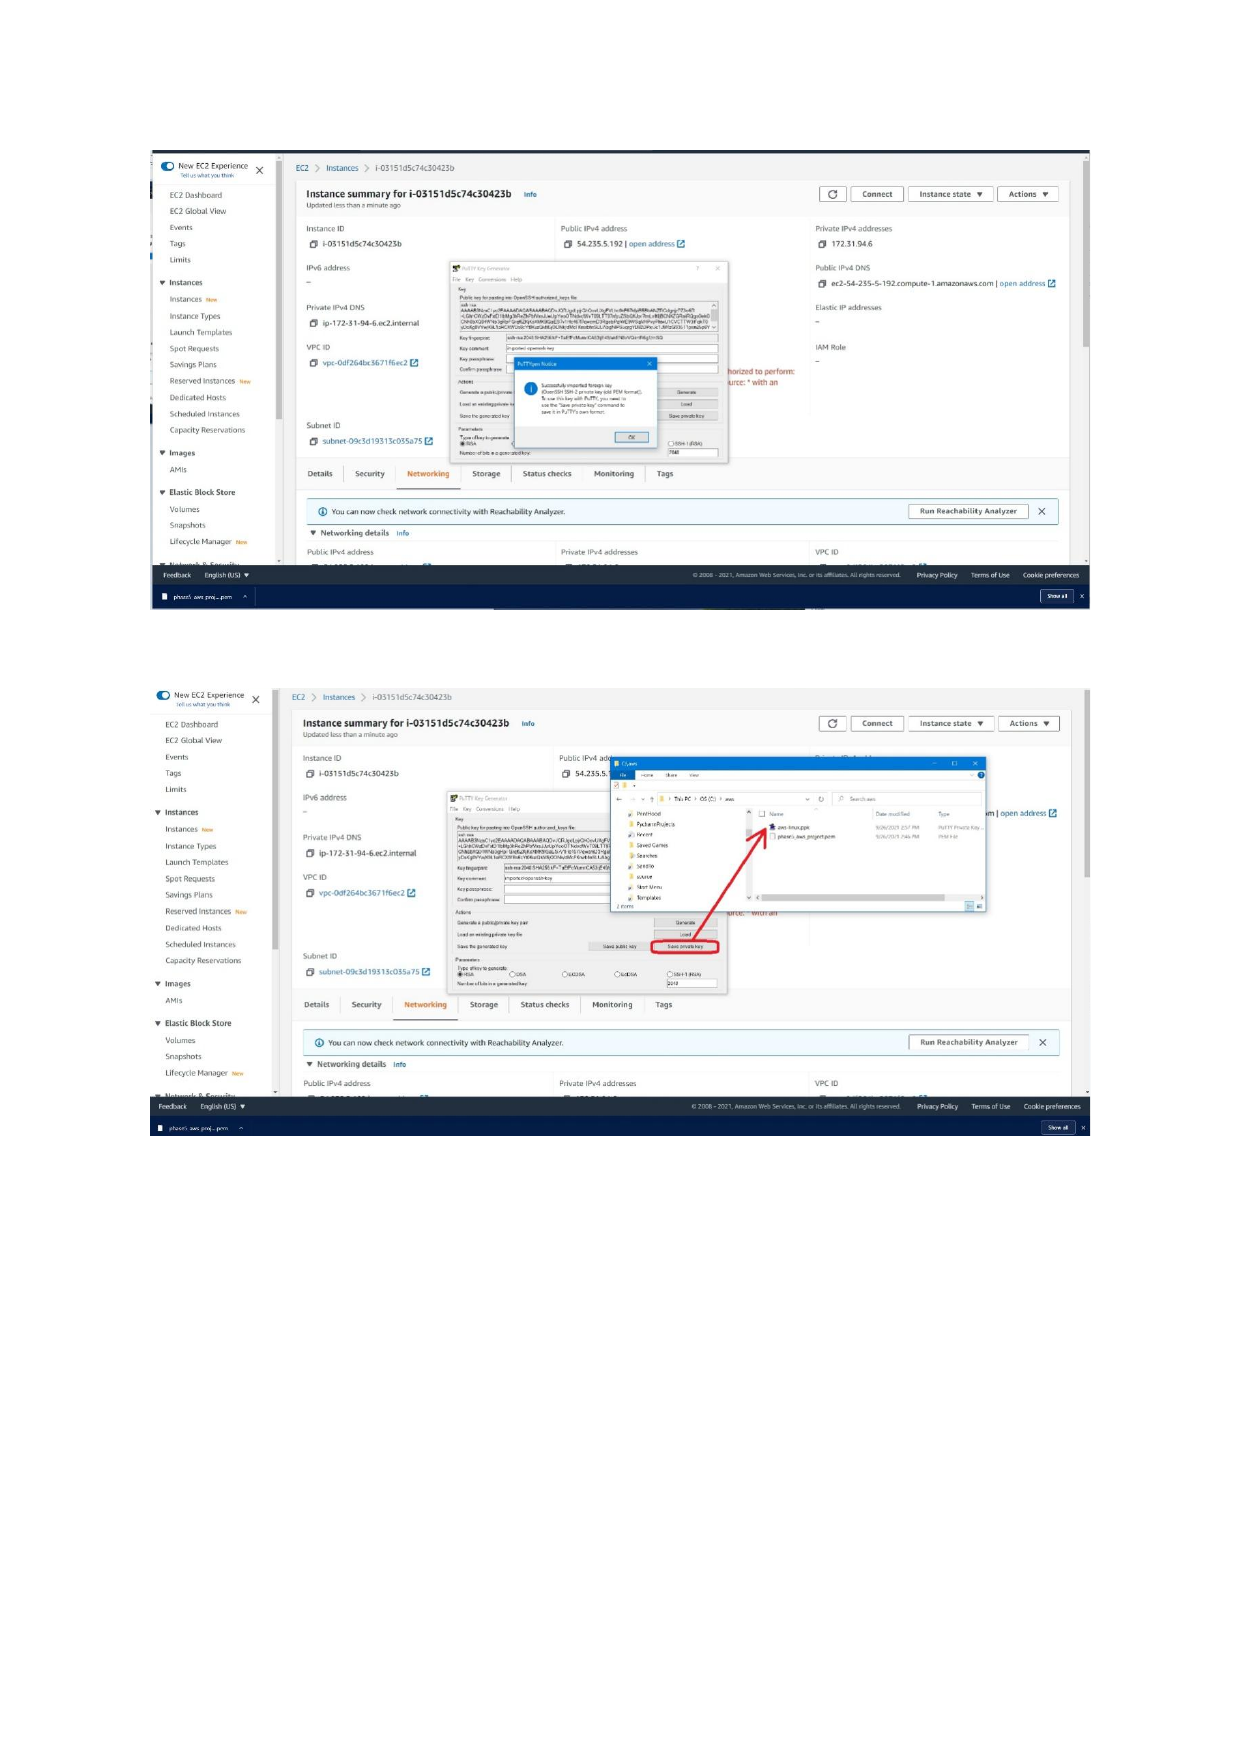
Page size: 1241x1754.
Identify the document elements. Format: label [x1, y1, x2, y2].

picture [150, 688, 1091, 1136]
picture [150, 150, 1091, 610]
